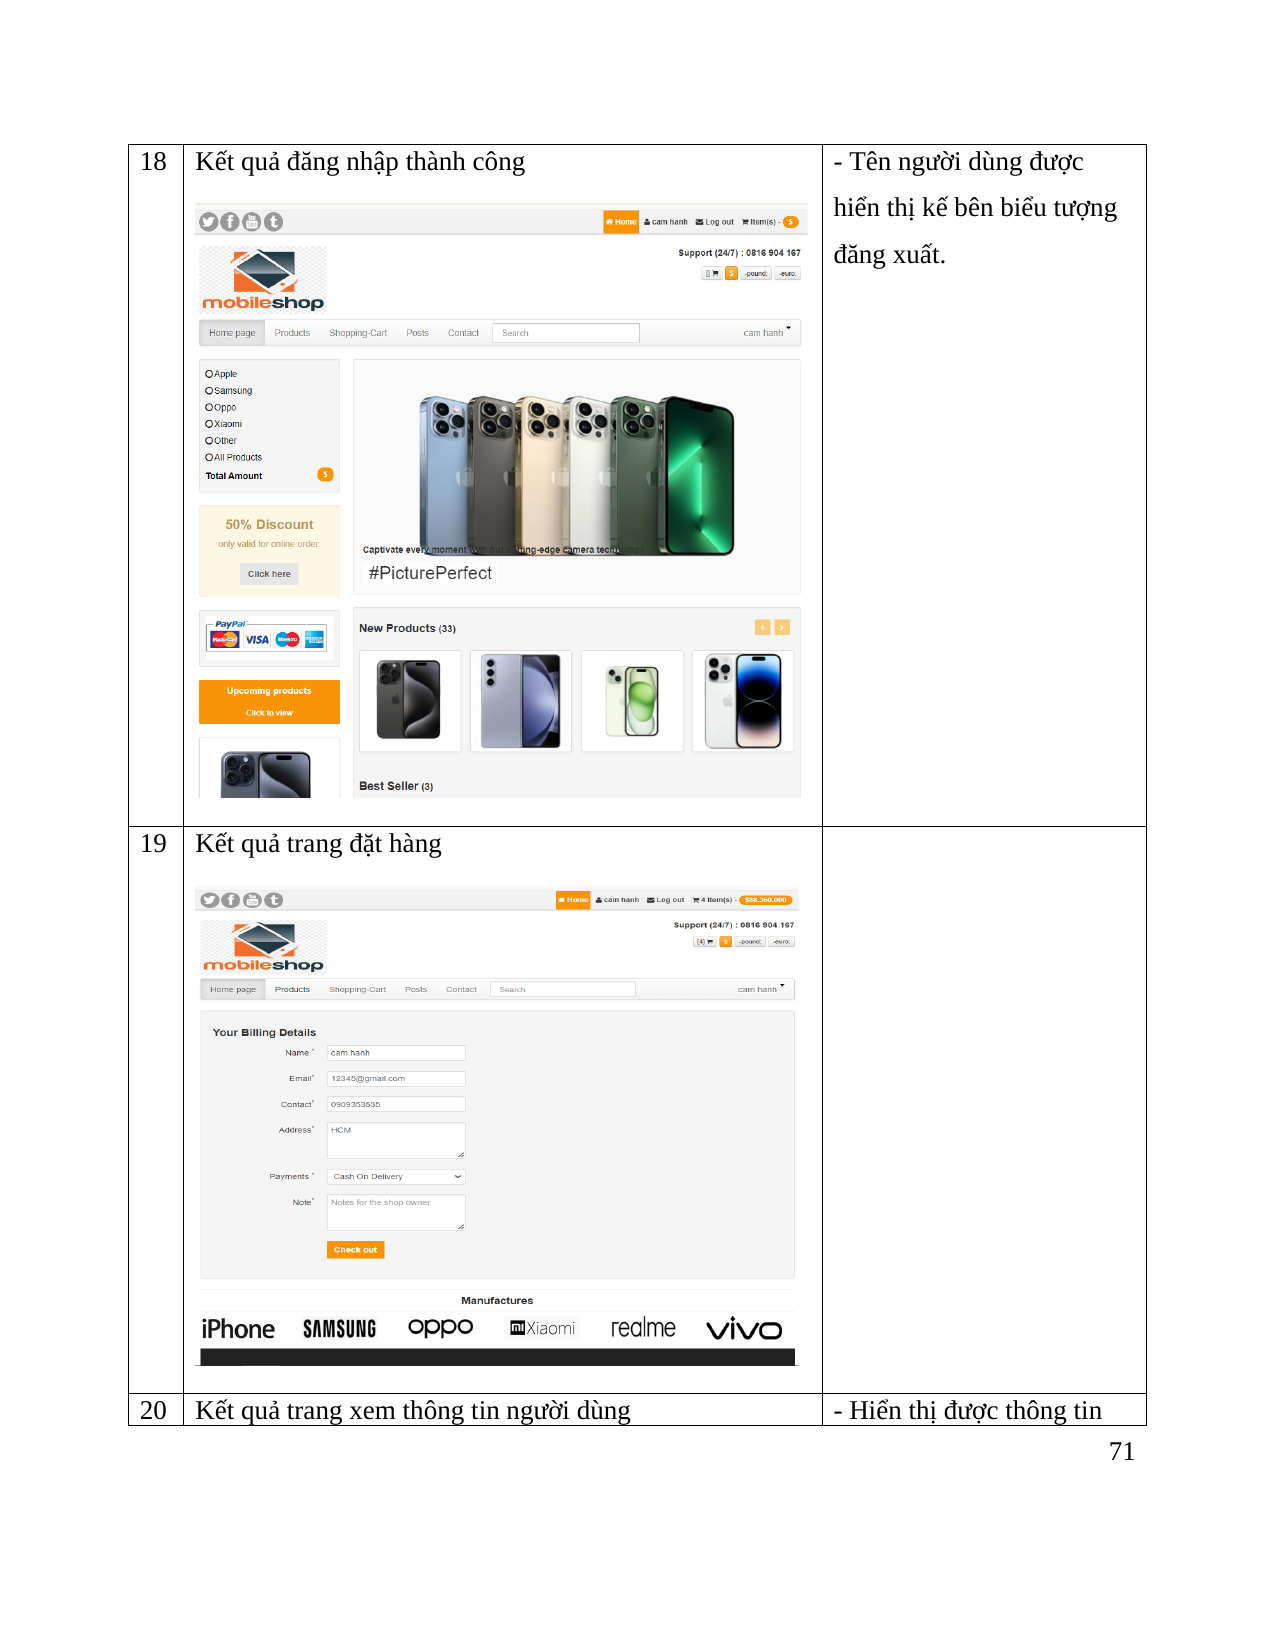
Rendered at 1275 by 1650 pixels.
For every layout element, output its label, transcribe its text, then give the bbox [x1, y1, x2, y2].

picture [195, 203, 808, 798]
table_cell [184, 1394, 822, 1425]
table_cell 20 [129, 1394, 183, 1425]
table_cell [823, 827, 1146, 1393]
picture [195, 886, 799, 1366]
table_cell Kết quả trang đặt hàng [184, 827, 822, 1393]
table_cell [823, 1394, 1146, 1425]
table_cell Kết quả đăng nhập thành công [184, 145, 822, 826]
table_cell - Tên người dùng được hiển thị kế bên biểu tượng đăng xuất. [823, 145, 1146, 826]
table_cell 18 [129, 145, 183, 826]
table_cell 19 [129, 827, 183, 1393]
